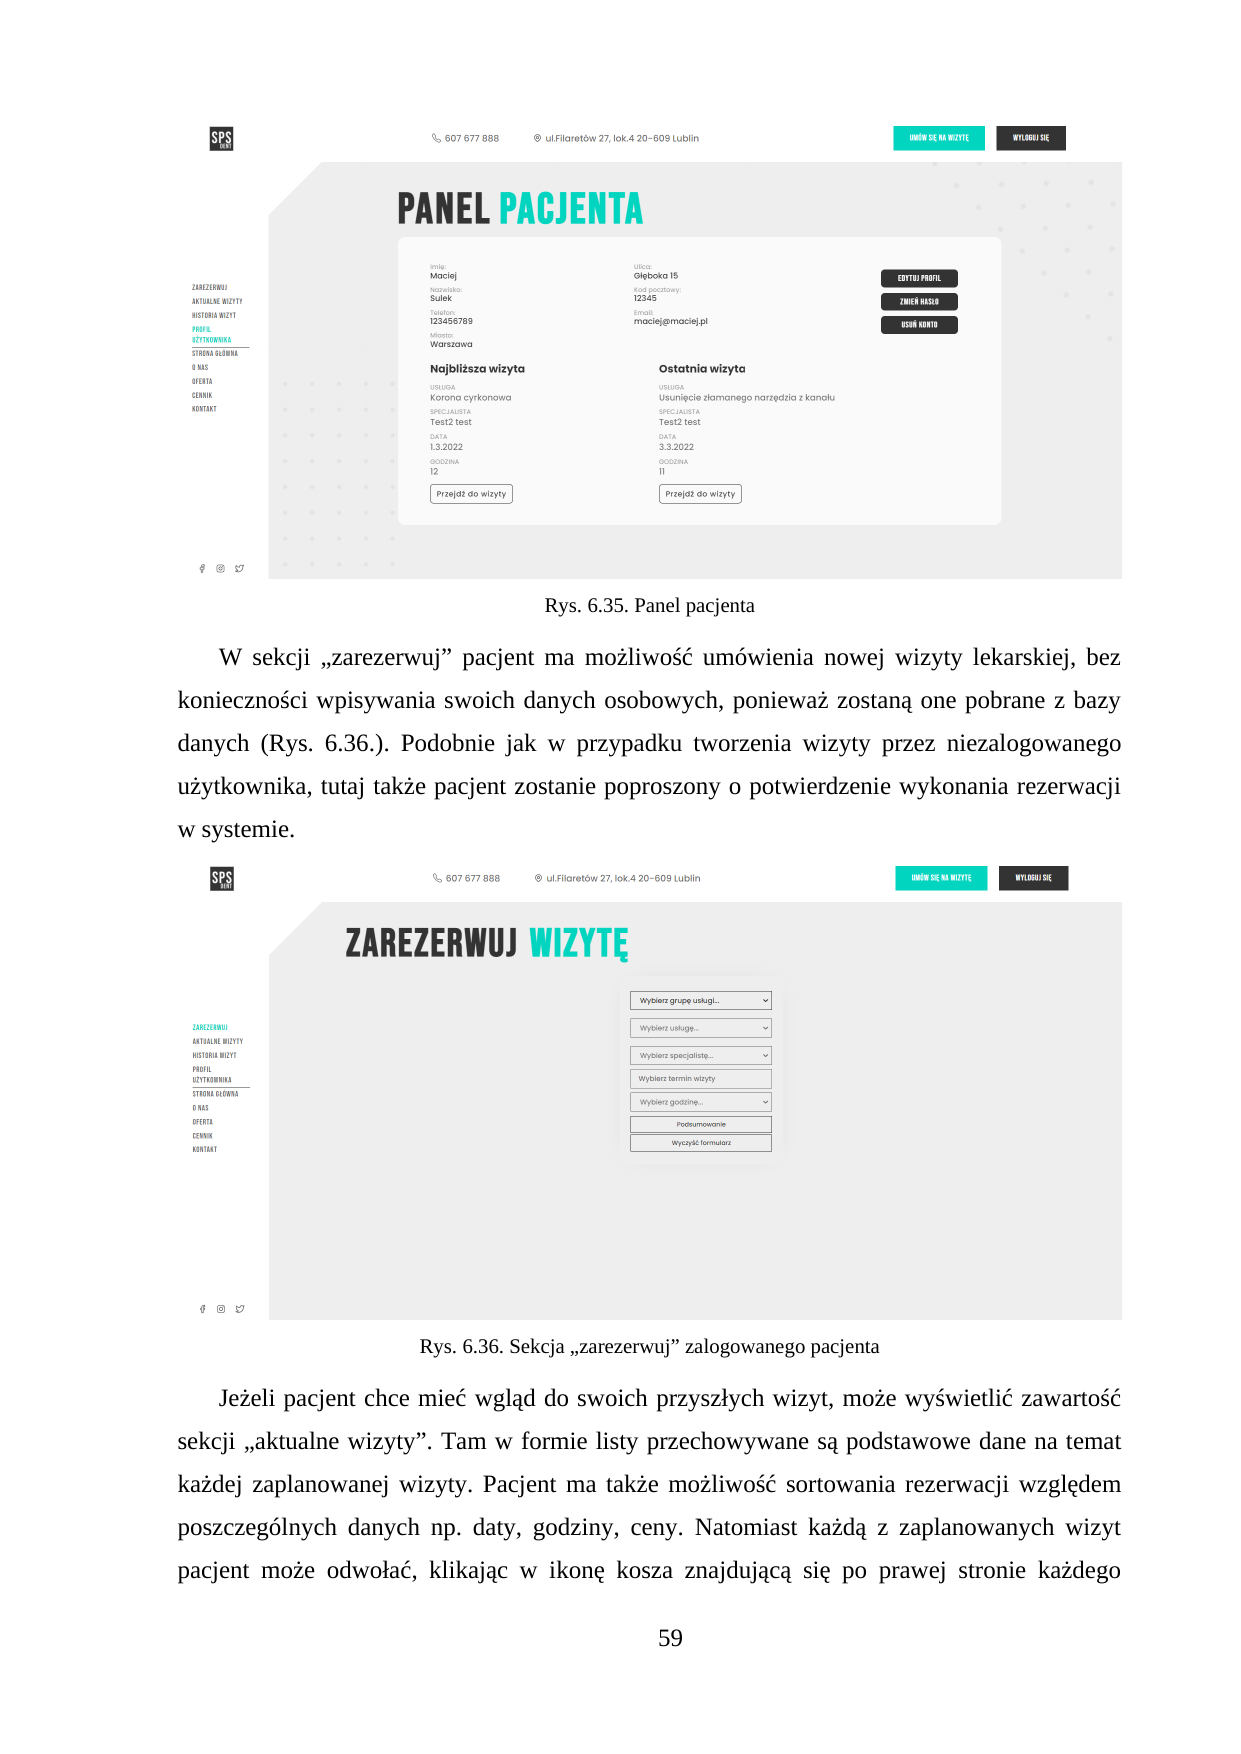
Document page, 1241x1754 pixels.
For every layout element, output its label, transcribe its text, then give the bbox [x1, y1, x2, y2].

text Rys. 6.17. Panel pacjenta [177, 593, 1122, 617]
picture [177, 857, 1123, 1320]
text Rys. 6.18. Sekcja „zarezerwuj” zalogowanego pacjenta [177, 1334, 1122, 1358]
picture [177, 118, 1123, 579]
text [177, 1383, 1122, 1584]
